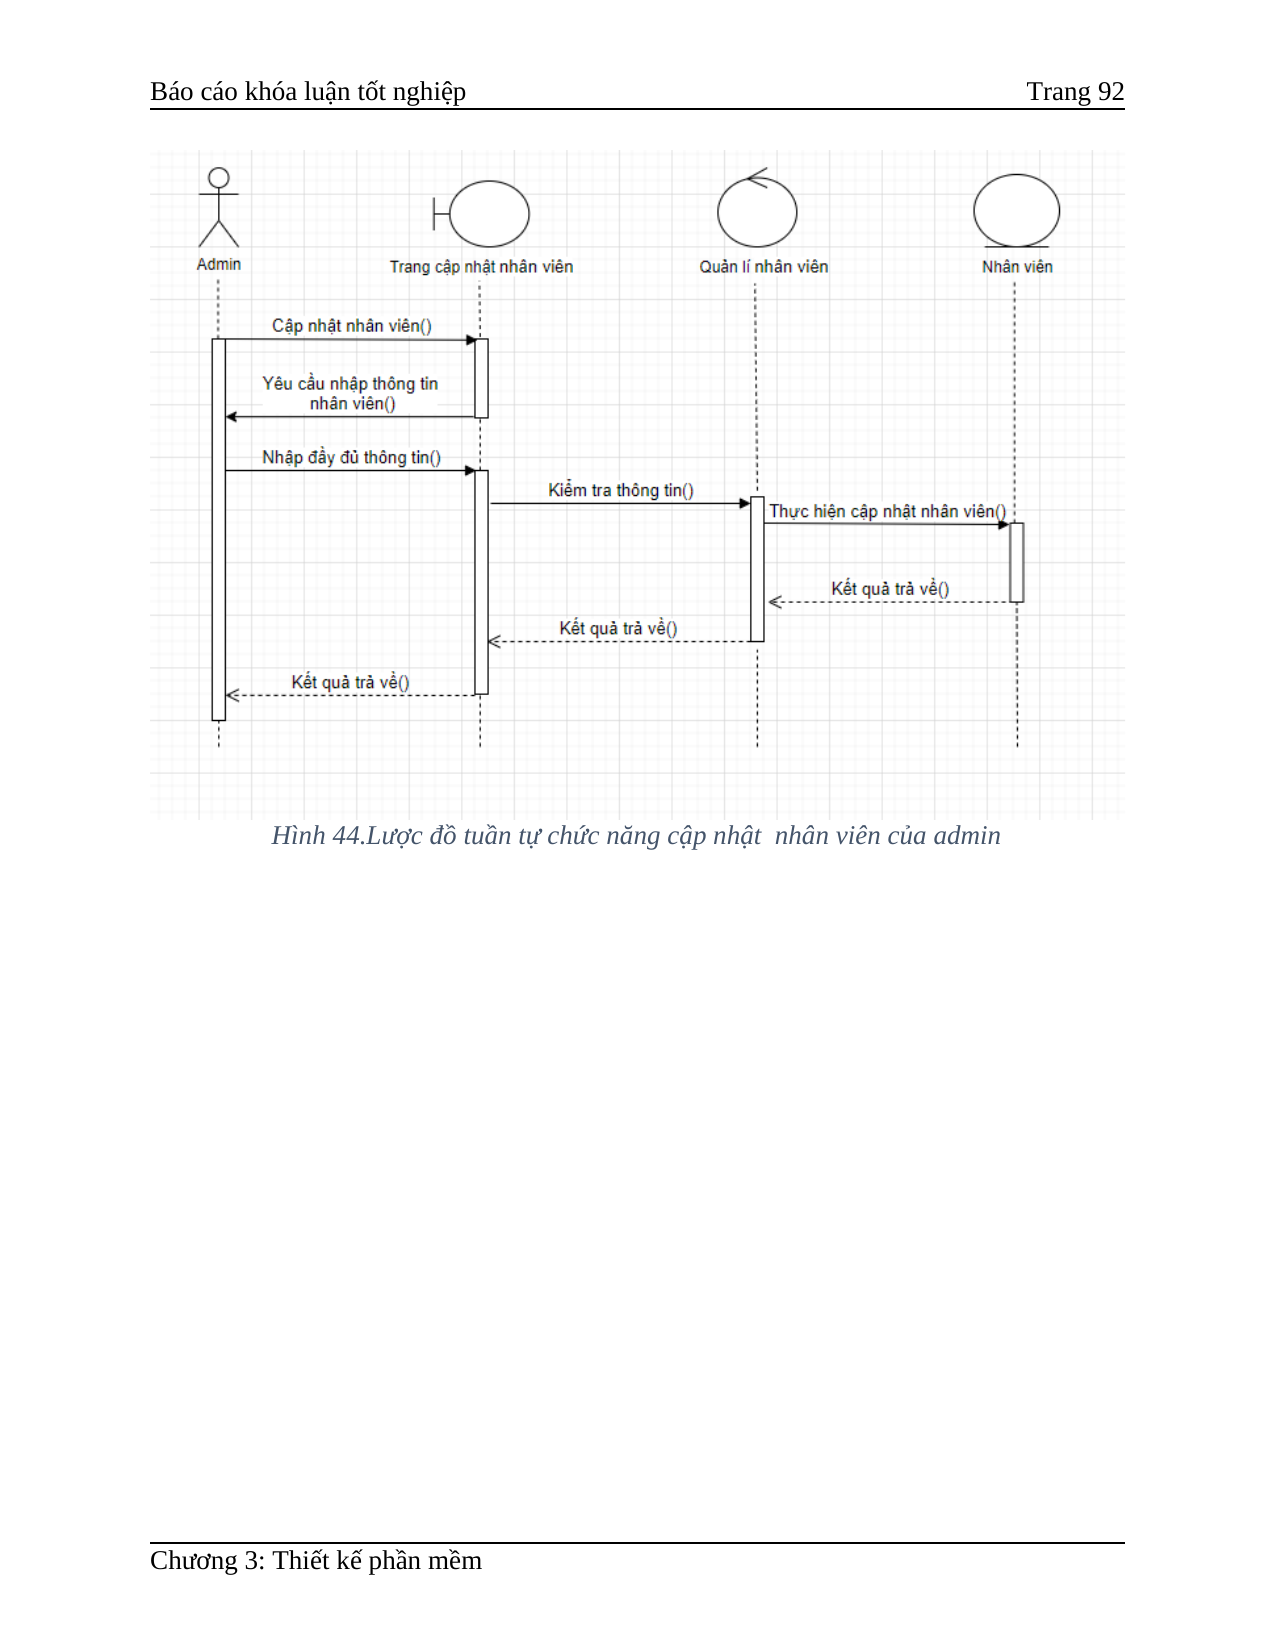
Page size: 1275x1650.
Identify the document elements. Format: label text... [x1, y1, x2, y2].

picture [150, 150, 1125, 820]
